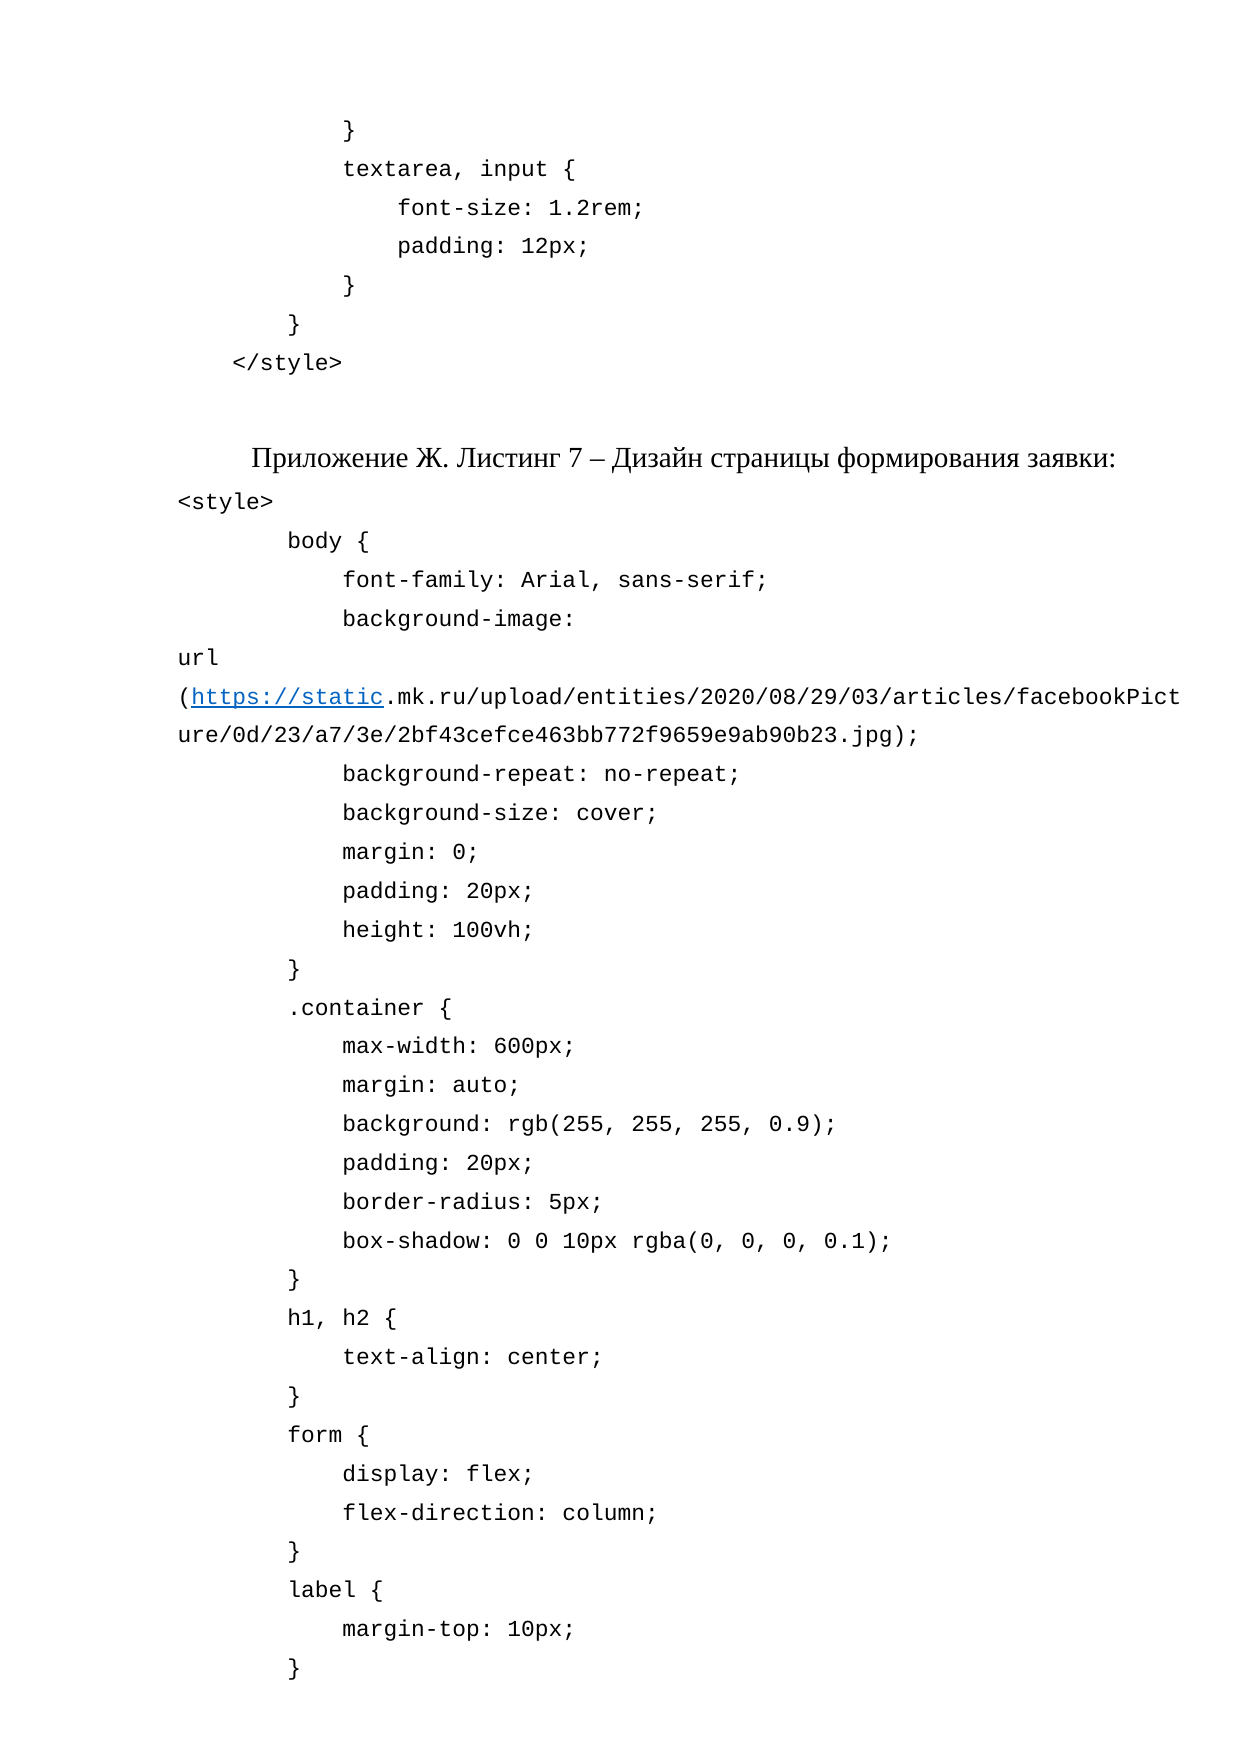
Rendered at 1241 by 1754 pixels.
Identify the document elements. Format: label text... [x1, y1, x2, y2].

text .container { [177, 996, 1181, 1022]
text label { [177, 1579, 1181, 1604]
text padding: 20px; [177, 879, 1181, 905]
text } [177, 118, 1181, 144]
text background-repeat: no-repeat; [177, 763, 1181, 789]
text margin: auto; [177, 1073, 1181, 1099]
text } [177, 1268, 1181, 1294]
text } [177, 1656, 1181, 1682]
text } [177, 312, 1181, 338]
text flex-direction: column; [177, 1501, 1181, 1527]
text background-size: cover; [177, 802, 1181, 827]
text margin: 0; [177, 840, 1181, 866]
text </style> [177, 351, 1181, 377]
text Приложение Ж. Листинг 7 – Дизайн страницы формирования заявки: [177, 440, 1181, 474]
text } [177, 1384, 1181, 1410]
text height: 100vh; [177, 918, 1181, 944]
text } [177, 957, 1181, 983]
text background-image: url(https://static.mk.ru/upload/entities/2020/08/29/03/articles/facebookPicture/0d/23/a7/3e/2bf43cefce463bb772f9659e9ab90b23.jpg); [177, 607, 1181, 750]
text form { [177, 1423, 1181, 1449]
text textarea, input { [177, 157, 1181, 183]
text background: rgb(255, 255, 255, 0.9); [177, 1112, 1181, 1138]
text font-size: 1.2rem; [177, 196, 1181, 222]
text font-family: Arial, sans-serif; [177, 568, 1181, 594]
text <style> [177, 491, 1181, 517]
text text-align: center; [177, 1346, 1181, 1371]
text padding: 12px; [177, 235, 1181, 261]
text } [177, 273, 1181, 299]
text body { [177, 529, 1181, 556]
text padding: 20px; [177, 1151, 1181, 1177]
text box-shadow: 0 0 10px rgba(0, 0, 0, 0.1); [177, 1229, 1181, 1255]
text h1, h2 { [177, 1307, 1181, 1333]
text border-radius: 5px; [177, 1190, 1181, 1216]
text margin-top: 10px; [177, 1617, 1181, 1643]
text display: flex; [177, 1462, 1181, 1488]
text max-width: 600px; [177, 1035, 1181, 1061]
text } [177, 1540, 1181, 1566]
